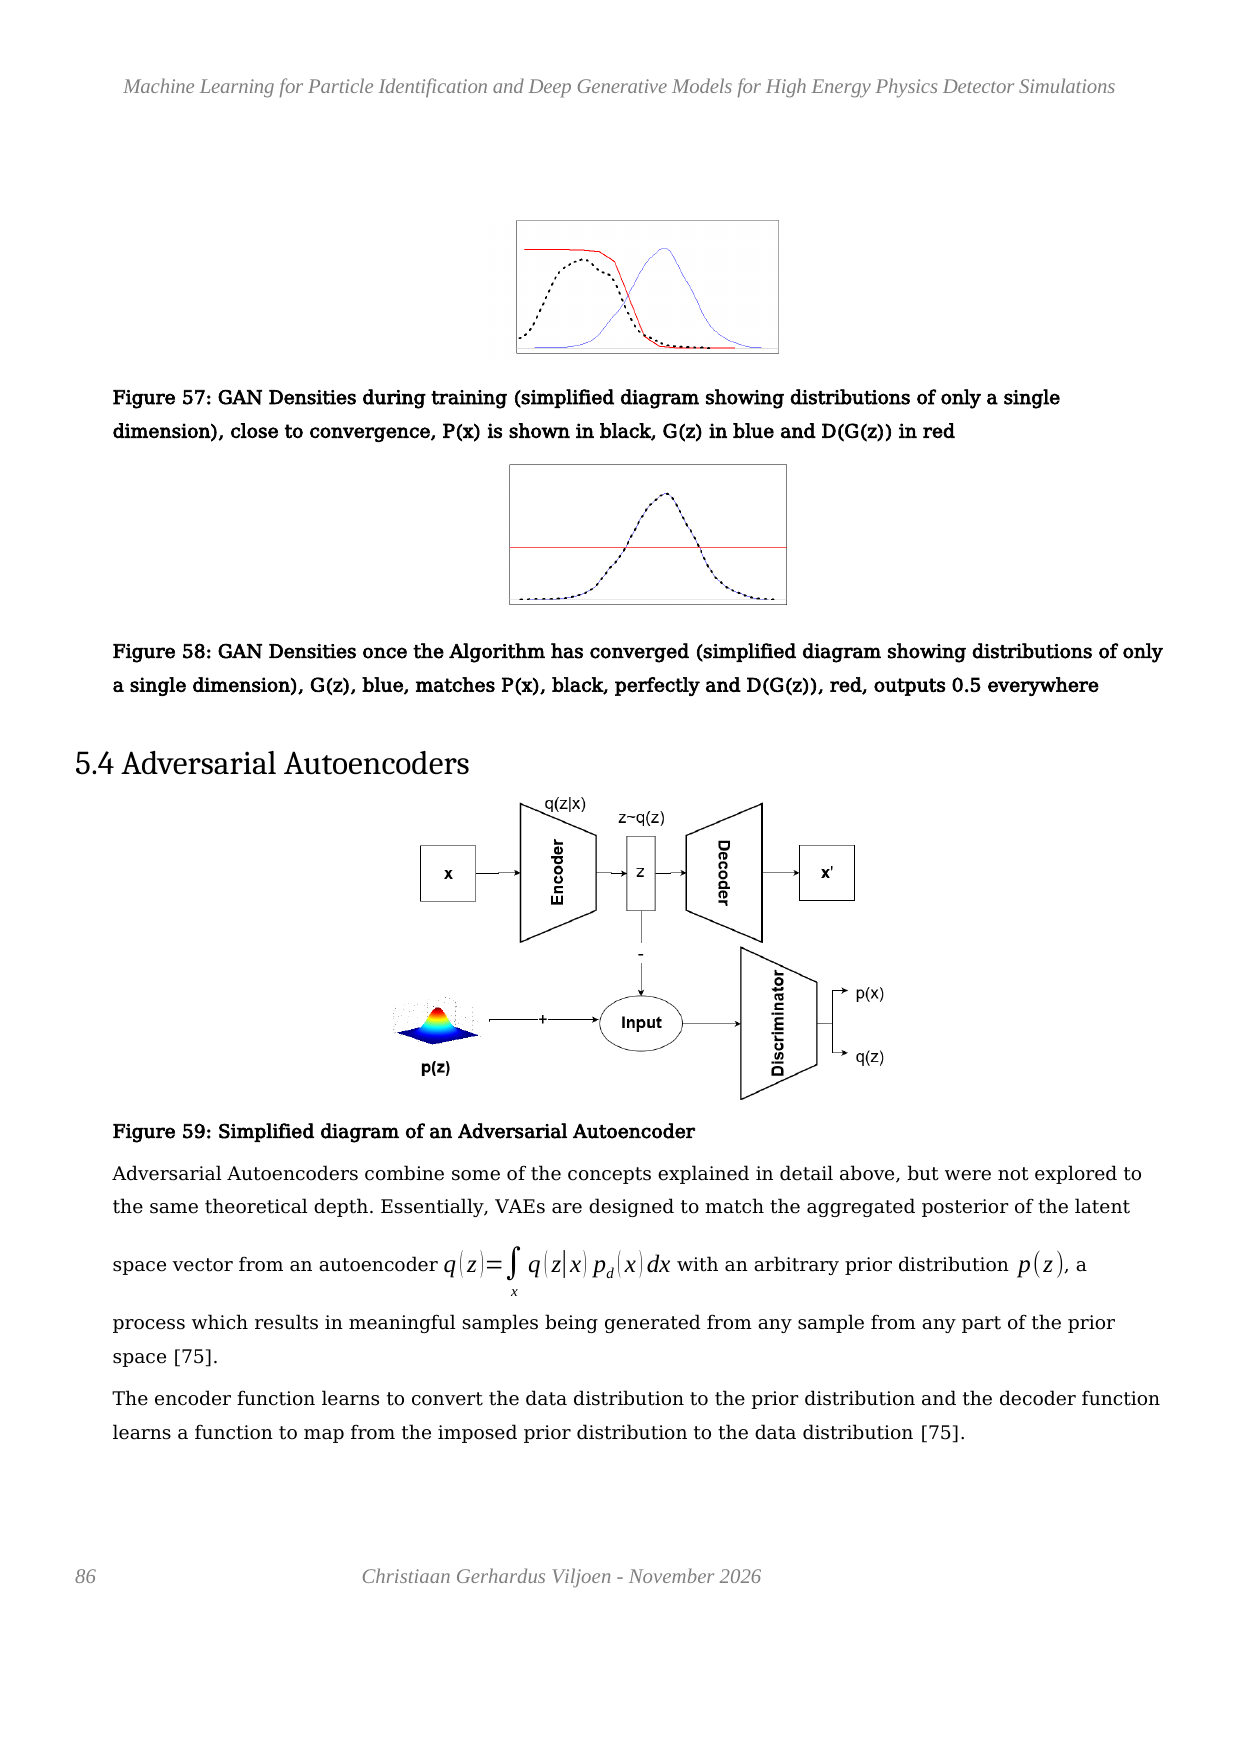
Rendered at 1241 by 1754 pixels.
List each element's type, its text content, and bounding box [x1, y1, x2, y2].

subtitle Adversarial Autoencoders [75, 744, 1165, 782]
picture [481, 219, 797, 366]
text Figure 58: GAN Densities once the Algorithm has converged (simplified diagram showing distributions of only a single dimension), G(z), blue, matches P(x), black, perfectly and D(G(z)), red, outputs 0.5 everywhere [112, 639, 1165, 695]
text Adversarial Autoencoders combine some of the concepts explained in detail above, but were not explored to the same theoretical depth. Essentially, VAEs are designed to match the aggregated posterior of the latent space vector from an autoencoder with an arbitrary prior distribution , a process which results in meaningful samples being generated from any sample from any part of the prior space . [112, 1161, 1165, 1367]
picture [382, 795, 896, 1100]
picture [472, 461, 806, 620]
text Figure 57: GAN Densities during training (simplified diagram showing distributions of only a single dimension), close to convergence, P(x) is shown in black, G(z) in blue and D(G(z)) in red [112, 385, 1165, 442]
text The encoder function learns to convert the data distribution to the prior distribution and the decoder function learns a function to map from the imposed prior distribution to the data distribution . [112, 1387, 1165, 1443]
text Figure 59: Simplified diagram of an Adversarial Autoencoder [112, 1119, 1165, 1142]
